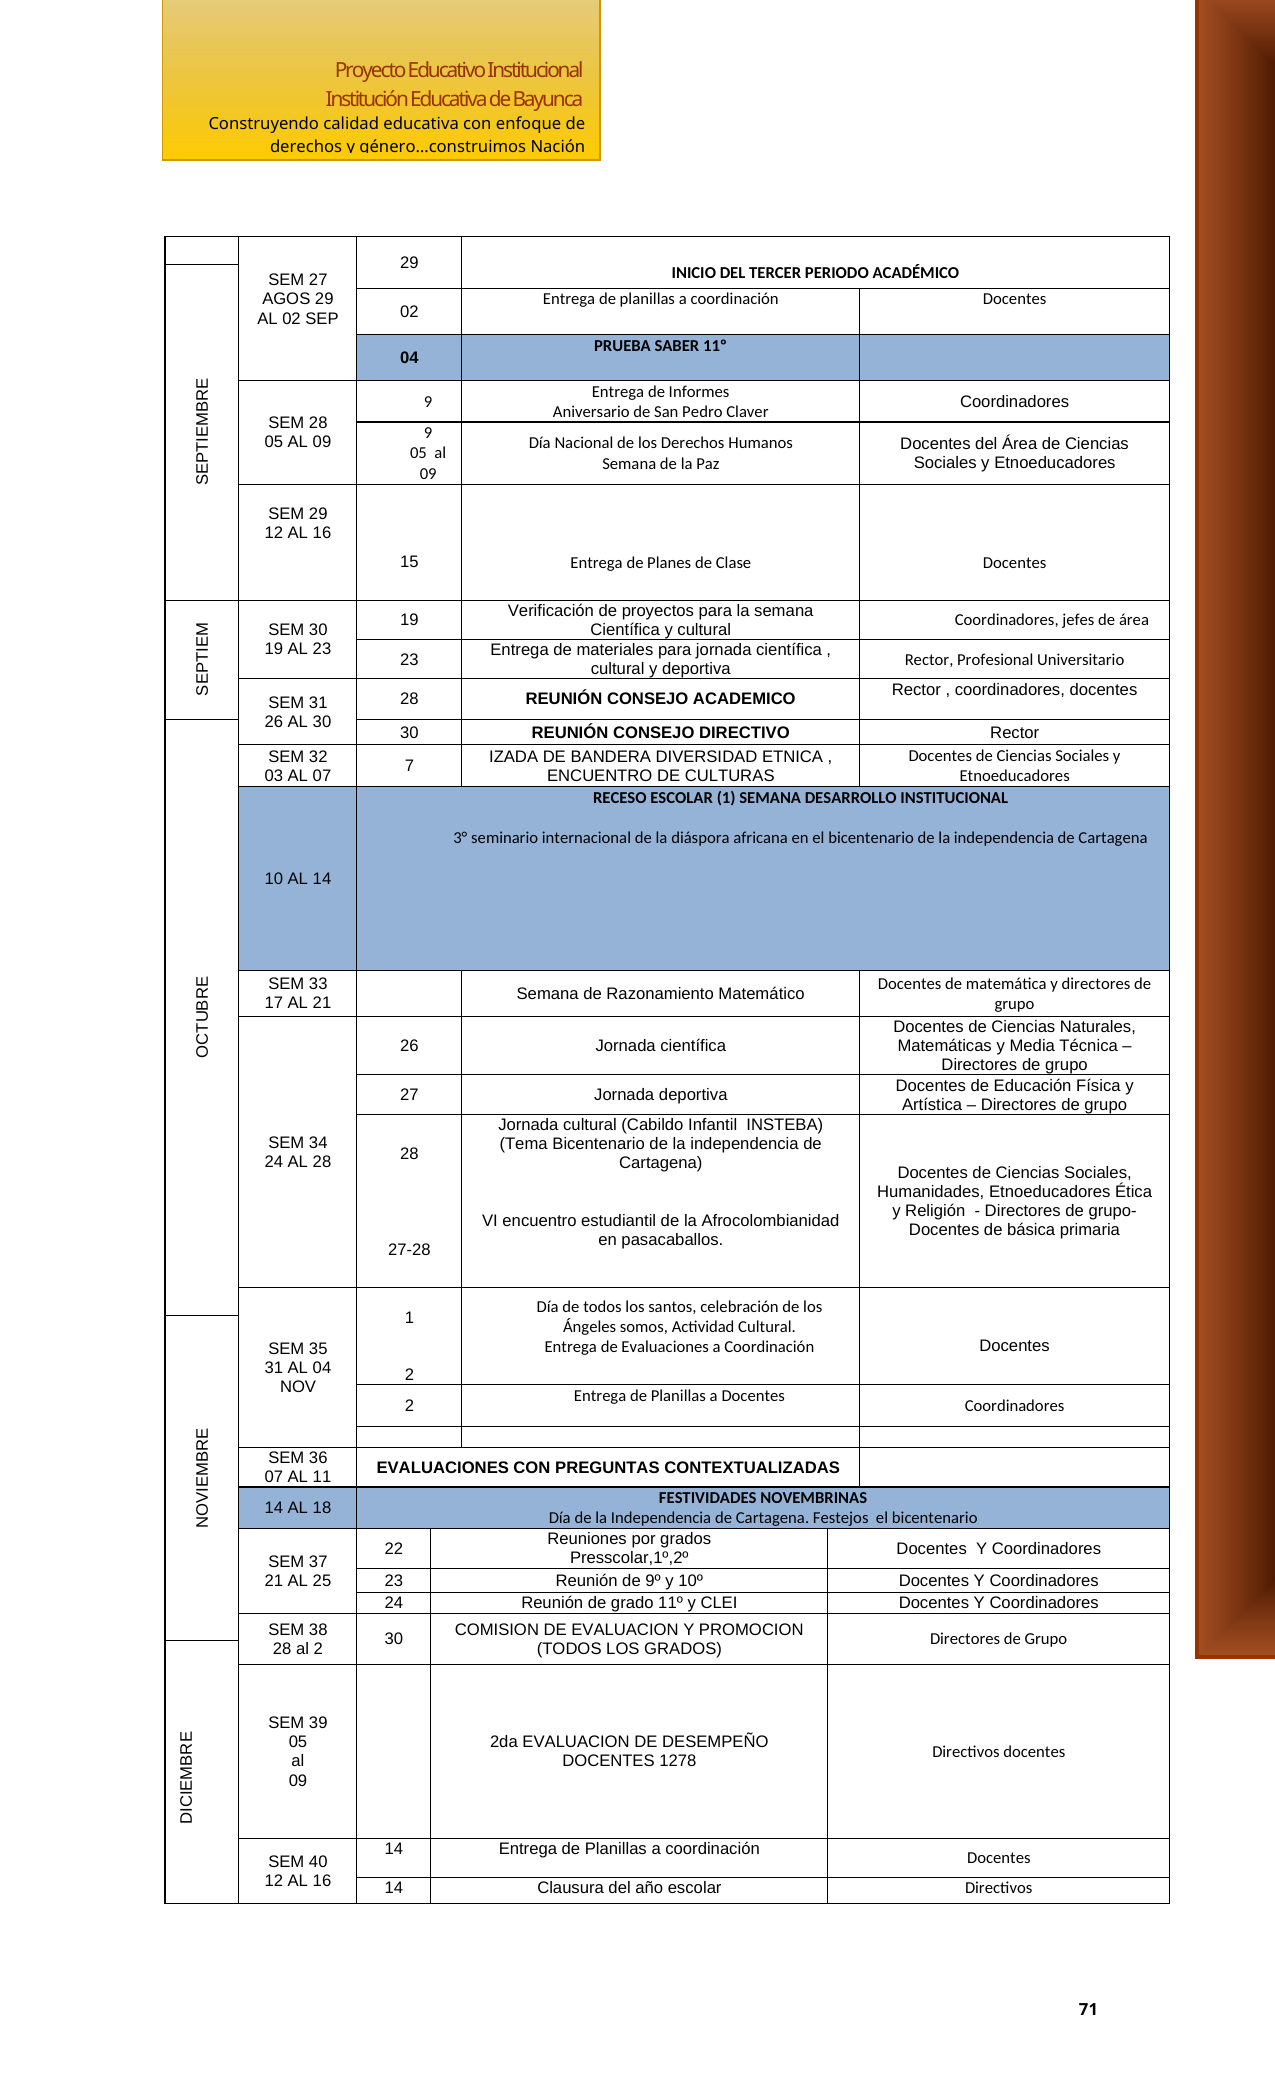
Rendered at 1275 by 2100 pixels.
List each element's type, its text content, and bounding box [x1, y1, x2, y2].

table_cell 30 [357, 1614, 430, 1664]
table_cell NOVIEMBRE [166, 1316, 238, 1640]
table_cell OCTUBRE [166, 720, 238, 1315]
table_cell 2 [357, 1385, 461, 1426]
table_cell SEM 35 31 AL 04 NOV [239, 1288, 356, 1447]
table_cell 23 [357, 640, 461, 678]
table_cell 29 [357, 237, 461, 288]
table_cell [462, 1427, 859, 1447]
table_cell 9 [357, 381, 461, 421]
table_cell Reuniones por grados Presscolar,1º,2º [431, 1529, 827, 1567]
table_cell SEM 31 26 AL 30 [239, 679, 356, 744]
table_cell REUNIÓN CONSEJO DIRECTIVO [462, 720, 859, 744]
table_cell Rector [860, 720, 1169, 744]
table_cell Docentes de Ciencias Sociales y Etnoeducadores [860, 745, 1169, 786]
table_cell 02 [357, 289, 461, 334]
table_cell SEM 28 05 AL 09 [239, 381, 356, 483]
table_cell 15 [357, 485, 461, 599]
table_cell Jornada cultural (Cabildo Infantil INSTEBA) (Tema Bicentenario de la independencia de Cartagena) VI encuentro estudiantil de la Afrocolombianidad en pasacaballos. [462, 1115, 859, 1287]
table_cell COMISION DE EVALUACION Y PROMOCION (TODOS LOS GRADOS) [431, 1614, 827, 1664]
table_cell Coordinadores [860, 1385, 1169, 1426]
table_cell SEM 33 17 AL 21 [239, 971, 356, 1016]
table_cell PRUEBA SABER 11º [462, 335, 859, 380]
table_cell FESTIVIDADES NOVEMBRINAS Día de la Independencia de Cartagena. Festejos el bicentenario [357, 1488, 1169, 1528]
table_cell 26 [357, 1017, 461, 1074]
table_cell 27 [357, 1075, 461, 1114]
table_cell SEM 40 12 AL 16 [239, 1839, 356, 1903]
table_cell SEM 29 12 AL 16 [239, 485, 356, 599]
table_cell Docentes [860, 1288, 1169, 1384]
table_cell Coordinadores, jefes de área [860, 601, 1169, 639]
table_cell 14 [357, 1839, 430, 1877]
table_cell [357, 971, 461, 1016]
table_cell Docentes Y Coordinadores [828, 1529, 1169, 1567]
table_cell [357, 1665, 430, 1837]
table_cell Entrega de Planes de Clase [462, 485, 859, 599]
table_cell Directivos [828, 1878, 1169, 1903]
table_cell [860, 335, 1169, 380]
table_cell REUNIÓN CONSEJO ACADEMICO [462, 679, 859, 719]
table_cell Docentes [860, 485, 1169, 599]
table_cell Rector, Profesional Universitario [860, 640, 1169, 678]
table_cell 28 [357, 679, 461, 719]
table_cell Entrega de Informes Aniversario de San Pedro Claver [462, 381, 859, 421]
table_cell 9 05 al 09 [357, 423, 461, 483]
table_cell Entrega de materiales para jornada científica , cultural y deportiva [462, 640, 859, 678]
table_cell Docentes Y Coordinadores [828, 1569, 1169, 1592]
table_cell 30 [357, 720, 461, 744]
table_cell 24 [357, 1593, 430, 1612]
table_cell [860, 1448, 1169, 1486]
table_cell 14 AL 18 [239, 1488, 356, 1528]
table_cell INICIO DEL TERCER PERIODO ACADÉMICO [462, 237, 1169, 288]
table_cell Rector , coordinadores, docentes [860, 679, 1169, 719]
table_cell SEPTIEMBRE [166, 265, 238, 599]
table_cell Jornada deportiva [462, 1075, 859, 1114]
table_cell Directivos docentes [828, 1665, 1169, 1837]
table_cell Coordinadores [860, 381, 1169, 421]
table_cell Reunión de 9º y 10º [431, 1569, 827, 1592]
table_cell Semana de Razonamiento Matemático [462, 971, 859, 1016]
table_cell 1 2 [357, 1288, 461, 1384]
table_cell Docentes de Ciencias Naturales, Matemáticas y Media Técnica – Directores de grupo [860, 1017, 1169, 1074]
table_cell Directores de Grupo [828, 1614, 1169, 1664]
table_cell Docentes de matemática y directores de grupo [860, 971, 1169, 1016]
table_cell SEM 32 03 AL 07 [239, 745, 356, 786]
table_cell RECESO ESCOLAR (1) SEMANA DESARROLLO INSTITUCIONAL 3° seminario internacional de la diáspora africana en el bicentenario de la independencia de Cartagena [357, 787, 1169, 970]
table_cell Jornada científica [462, 1017, 859, 1074]
table_cell SEM 36 07 AL 11 [239, 1448, 356, 1486]
table_cell Reunión de grado 11º y CLEI [431, 1593, 827, 1612]
table_cell SEM 34 24 AL 28 [239, 1017, 356, 1287]
table_cell SEM 30 19 AL 23 [239, 601, 356, 678]
table_cell [860, 1427, 1169, 1447]
table_cell 23 [357, 1569, 430, 1592]
table_cell [357, 1427, 461, 1447]
table_cell SEM 38 28 al 2 [239, 1614, 356, 1664]
table_cell DICIEMBRE [166, 1641, 238, 1903]
table_cell 22 [357, 1529, 430, 1567]
table_cell 10 AL 14 [239, 787, 356, 970]
table_cell Docentes Y Coordinadores [828, 1593, 1169, 1612]
table_cell Entrega de planillas a coordinación [462, 289, 859, 334]
table_cell 7 [357, 745, 461, 786]
table_cell Entrega de Planillas a Docentes [462, 1385, 859, 1426]
table_cell Clausura del año escolar [431, 1878, 827, 1903]
table_cell IZADA DE BANDERA DIVERSIDAD ETNICA , ENCUENTRO DE CULTURAS [462, 745, 859, 786]
table_cell Docentes [860, 289, 1169, 334]
table_cell Entrega de Planillas a coordinación [431, 1839, 827, 1877]
table_cell Día Nacional de los Derechos Humanos Semana de la Paz [462, 423, 859, 483]
table_cell SEM 37 21 AL 25 [239, 1529, 356, 1612]
table_cell SEM 27 AGOS 29 AL 02 SEP [239, 237, 356, 380]
table_cell Docentes de Educación Física y Artística – Directores de grupo [860, 1075, 1169, 1114]
table_cell 04 [357, 335, 461, 380]
table_cell 14 [357, 1878, 430, 1903]
table_cell Docentes de Ciencias Sociales, Humanidades, Etnoeducadores Ética y Religión - Directores de grupo- Docentes de básica primaria [860, 1115, 1169, 1287]
table_cell SEM 39 05 al 09 [239, 1665, 356, 1837]
table_cell 2da EVALUACION DE DESEMPEÑO DOCENTES 1278 [431, 1665, 827, 1837]
table_cell SEPTIEM [166, 601, 238, 719]
table_cell Docentes del Área de Ciencias Sociales y Etnoeducadores [860, 423, 1169, 483]
table_cell 19 [357, 601, 461, 639]
table_cell Docentes [828, 1839, 1169, 1877]
table_cell Día de todos los santos, celebración de los Ángeles somos, Actividad Cultural. Entrega de Evaluaciones a Coordinación [462, 1288, 859, 1384]
table_cell 28 27-28 [357, 1115, 461, 1287]
table_cell EVALUACIONES CON PREGUNTAS CONTEXTUALIZADAS [357, 1448, 859, 1486]
table_cell Verificación de proyectos para la semana Científica y cultural [462, 601, 859, 639]
